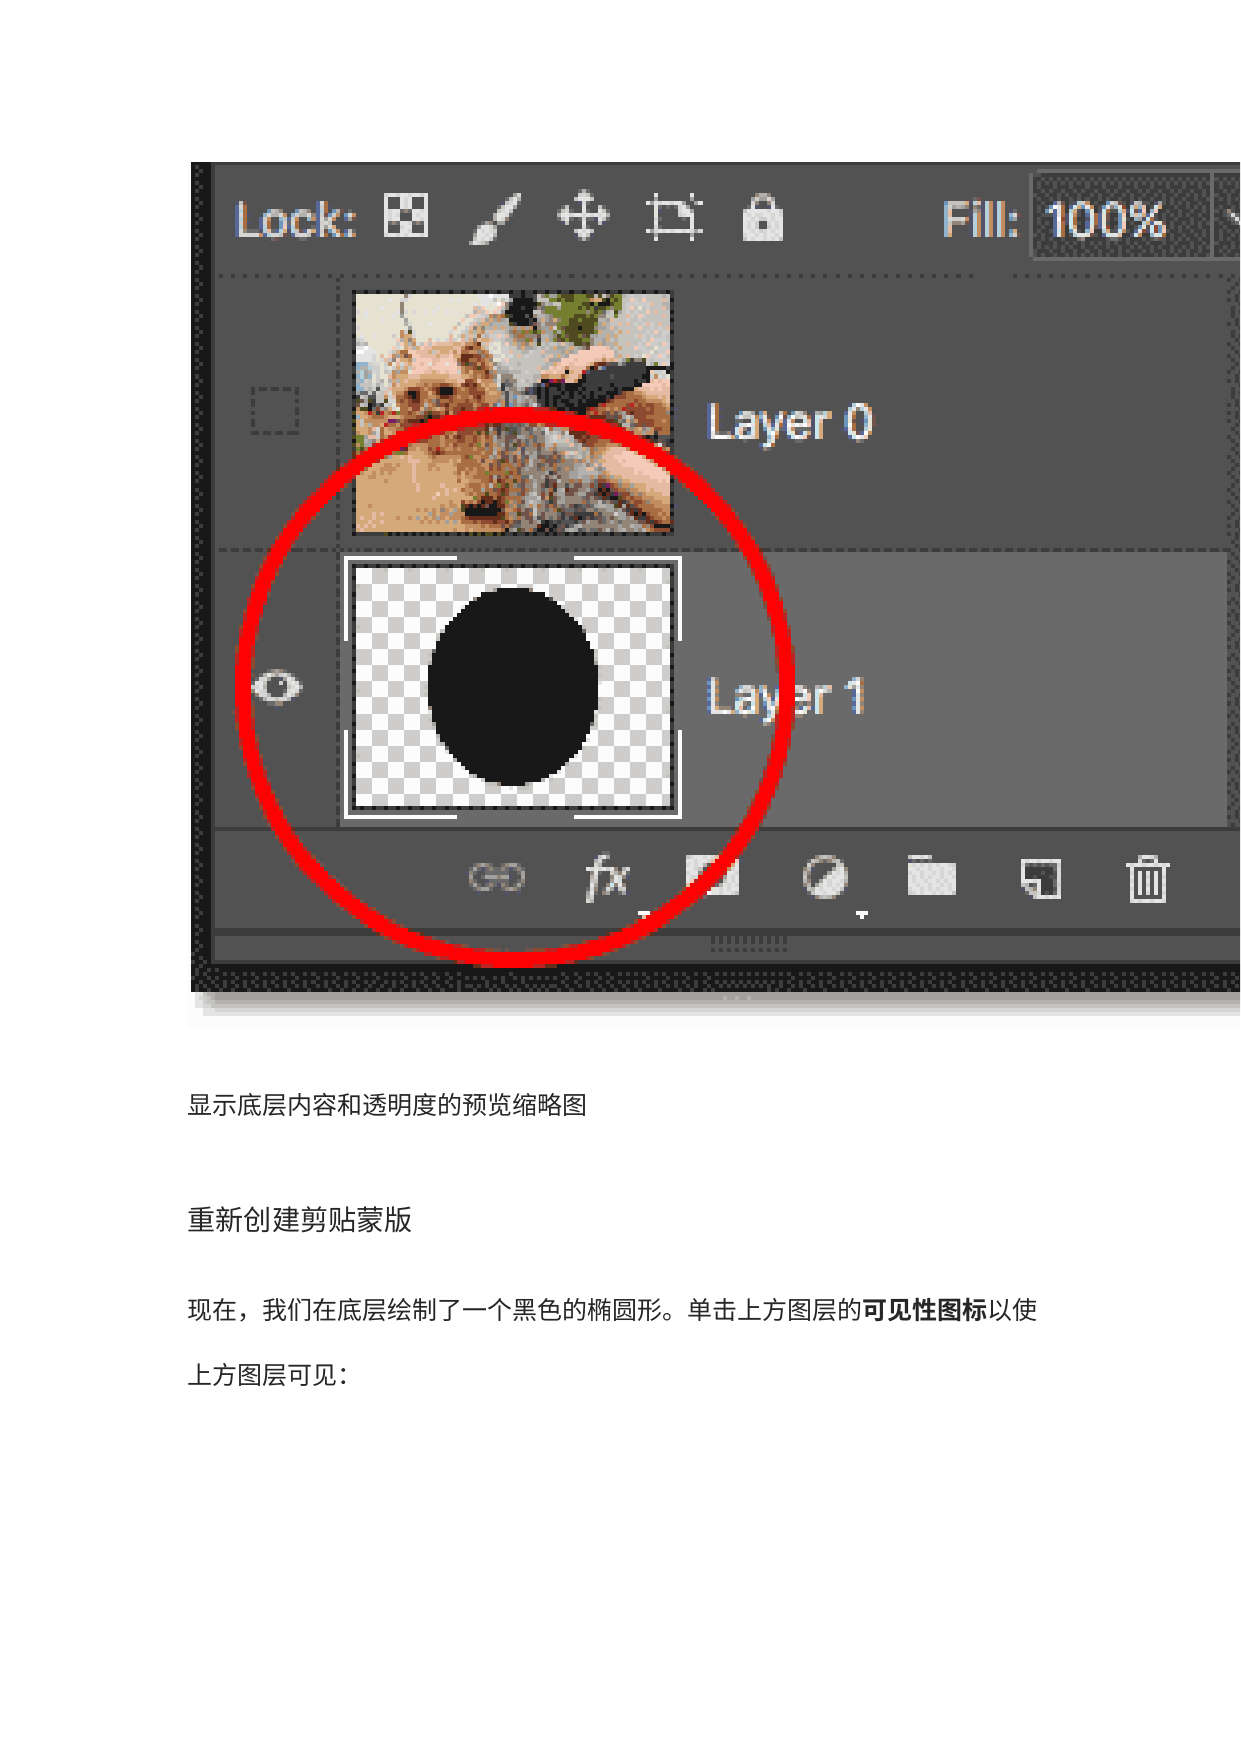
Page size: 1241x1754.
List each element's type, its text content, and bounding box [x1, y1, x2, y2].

text 现在，我们在底层绘制了一个黑色的椭圆形。单击上方图层的可见性图标以使上方图层可见： [187, 1276, 1053, 1406]
text 重新创建剪贴蒙版 [187, 1186, 1053, 1251]
picture [187, 162, 1241, 1029]
text 显示底层内容和透明度的预览缩略图 [187, 1071, 1053, 1136]
